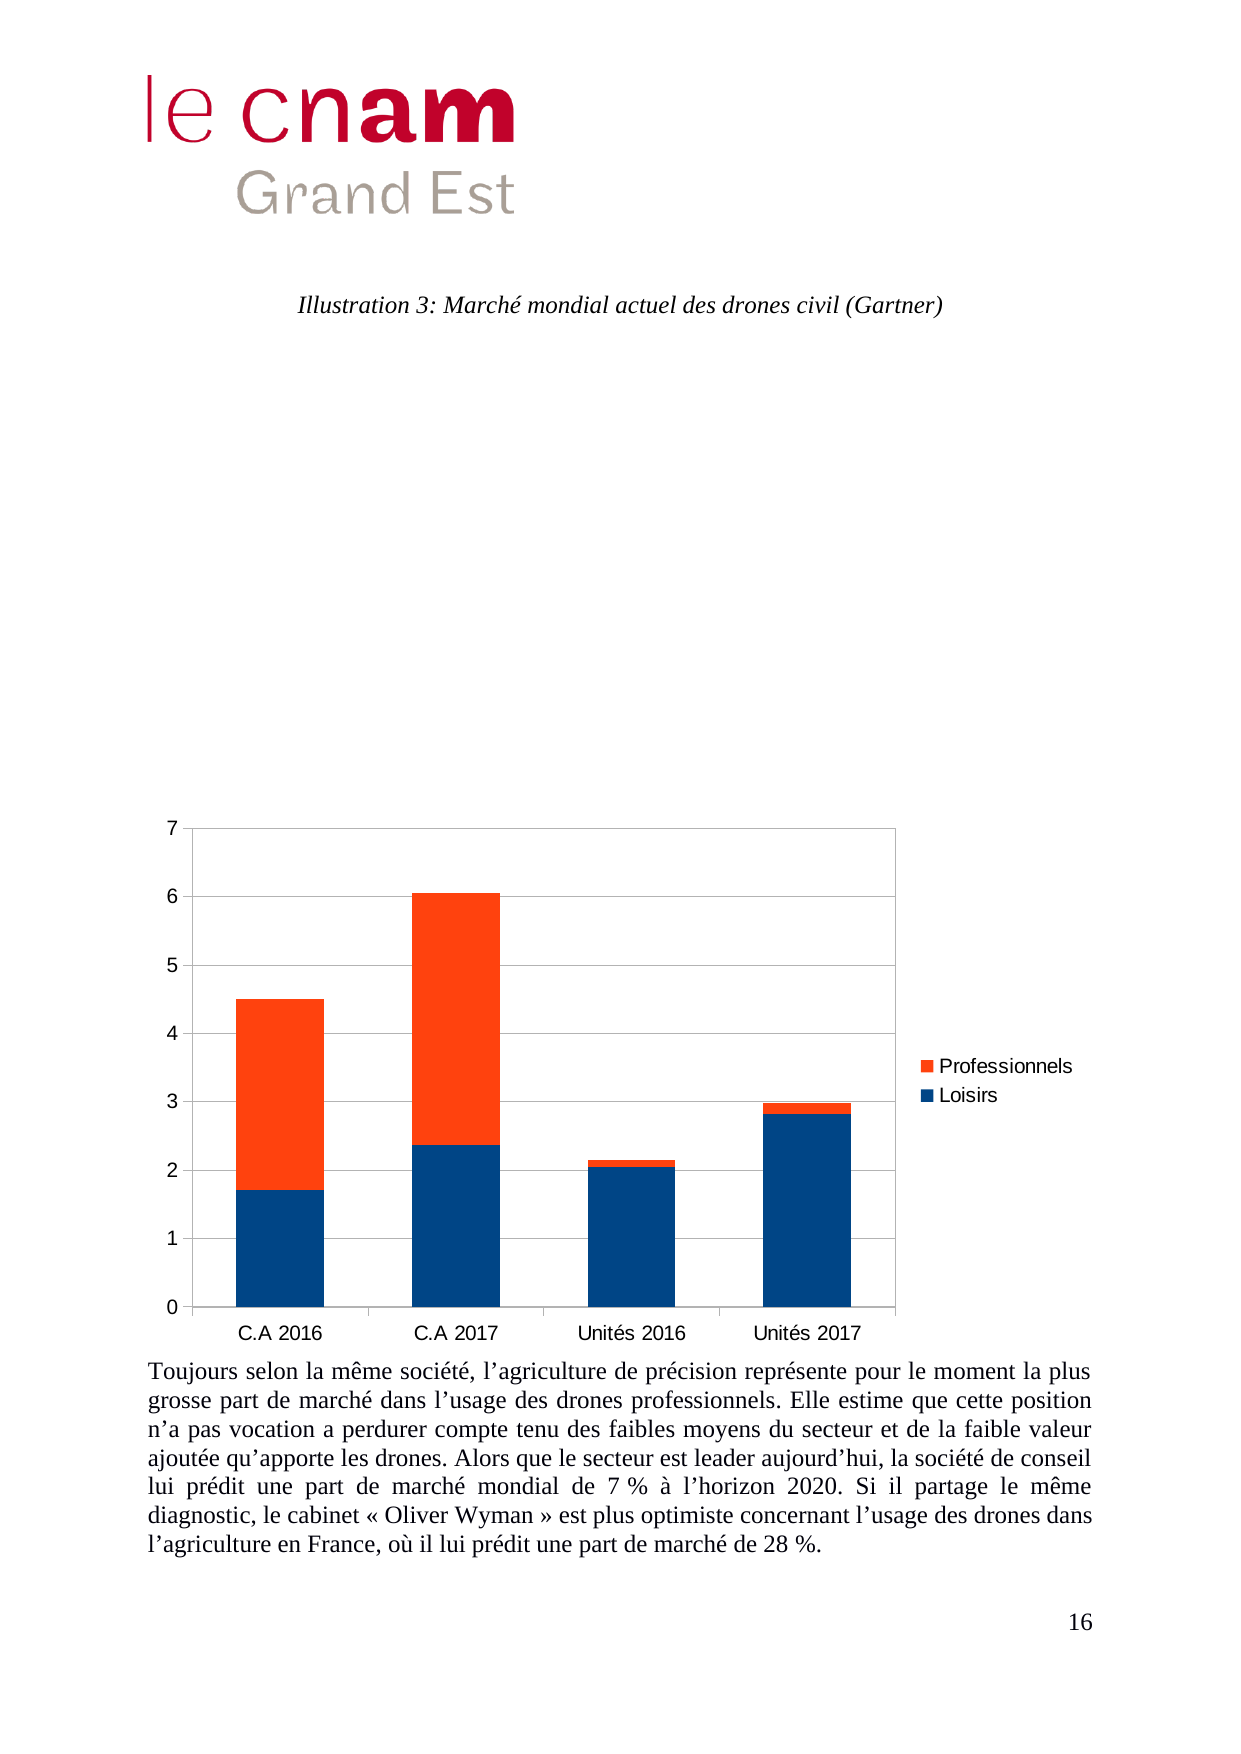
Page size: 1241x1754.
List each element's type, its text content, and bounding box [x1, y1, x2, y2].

picture [147, 75, 514, 214]
text Toujours selon la même société, l’agriculture de précision représente pour le moment la plus grosse part de marché dans l’usage des drones professionnels. Elle estime que cette position n’a pas vocation a perdurer compte tenu des faibles moyens du secteur et de la faible valeur ajoutée qu’apporte les drones. Alors que le secteur est leader aujourd’hui, la société de conseil lui prédit une part de marché mondial de 7 % à l’horizon 2020. Si il partage le même diagnostic, le cabinet « Oliver Wyman » est plus optimiste concernant l’usage des drones dans l’agriculture en France, où il lui prédit une part de marché de 28 %. [148, 1356, 1092, 1558]
